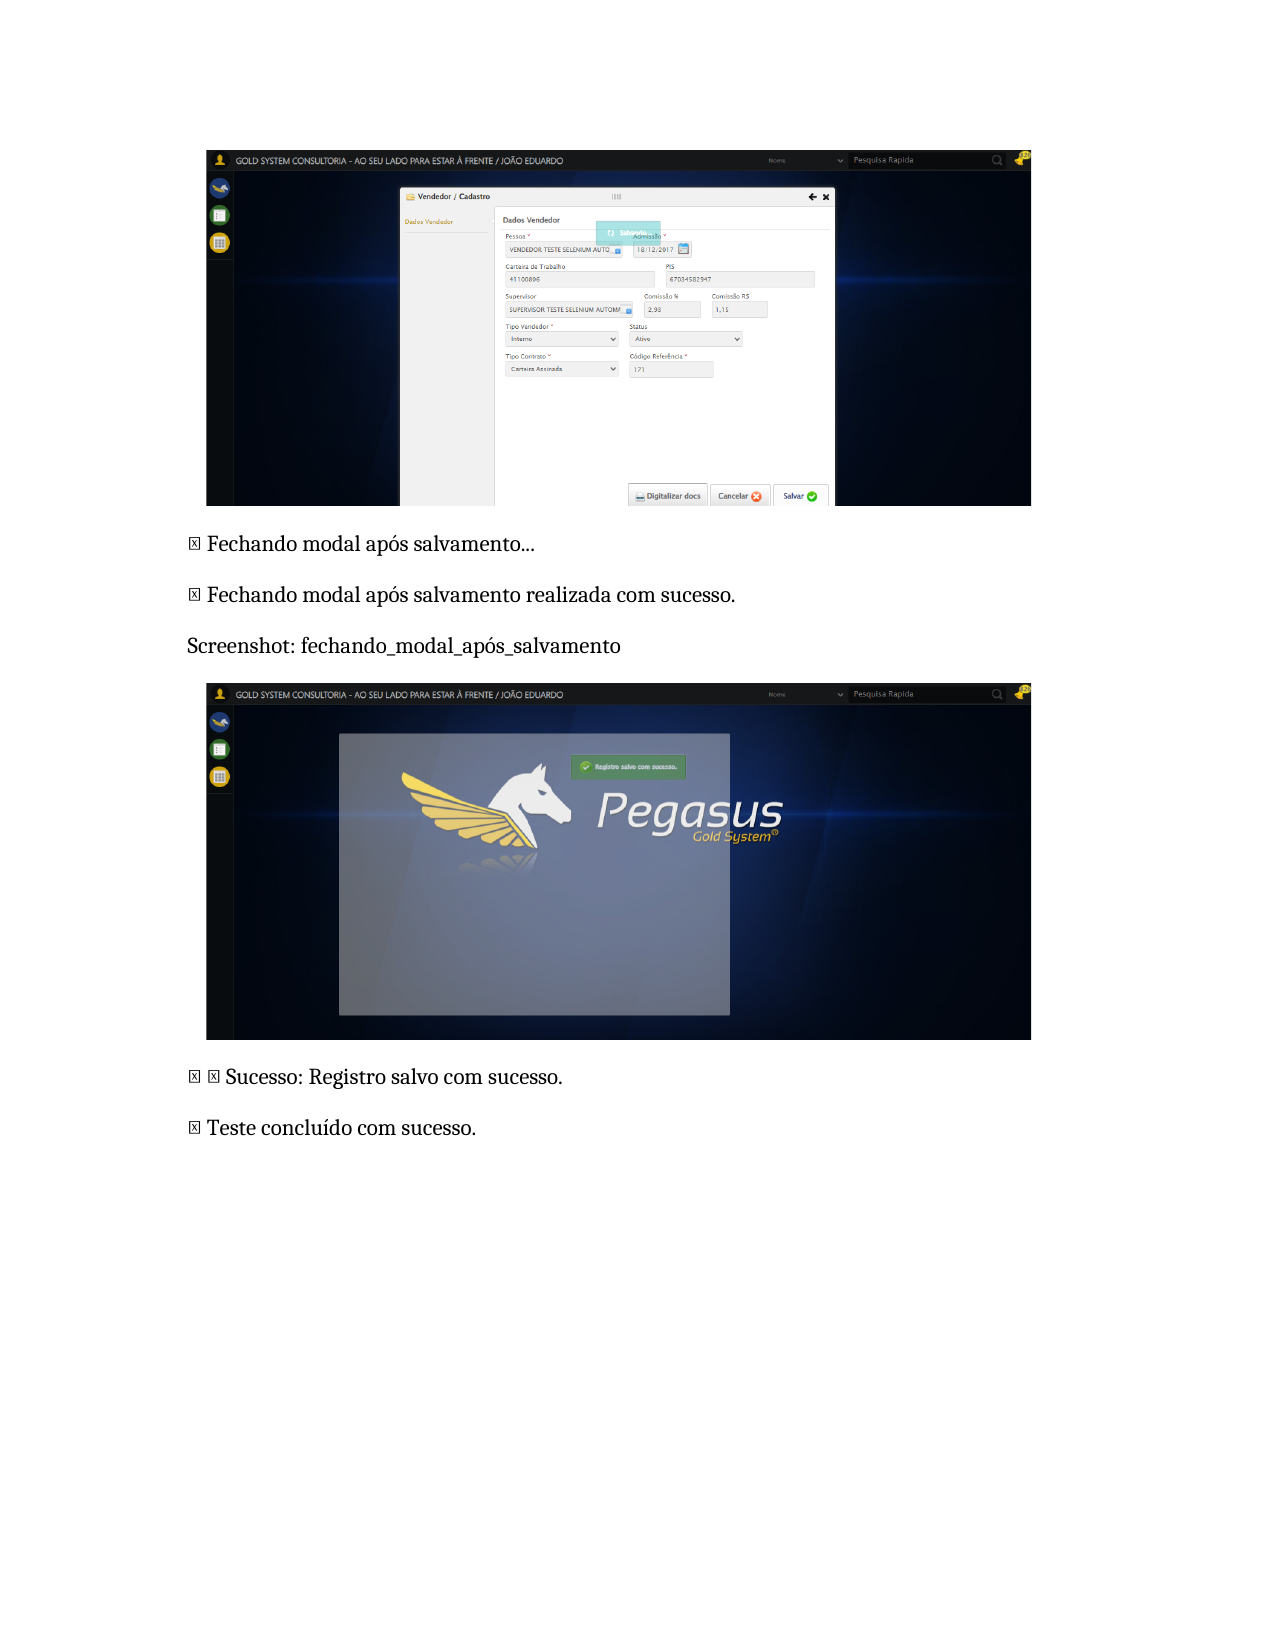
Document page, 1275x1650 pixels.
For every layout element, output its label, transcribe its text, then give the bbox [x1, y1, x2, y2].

text ✅ Teste concluído com sucesso. [187, 1115, 1087, 1141]
text Screenshot: fechando_modal_após_salvamento [187, 632, 1087, 659]
picture [206, 150, 1032, 506]
text 📢 ✅ Sucesso: Registro salvo com sucesso. [187, 1064, 1087, 1090]
text ✅ Fechando modal após salvamento realizada com sucesso. [187, 581, 1087, 608]
text 🔄 Fechando modal após salvamento... [187, 530, 1087, 557]
picture [206, 683, 1032, 1040]
